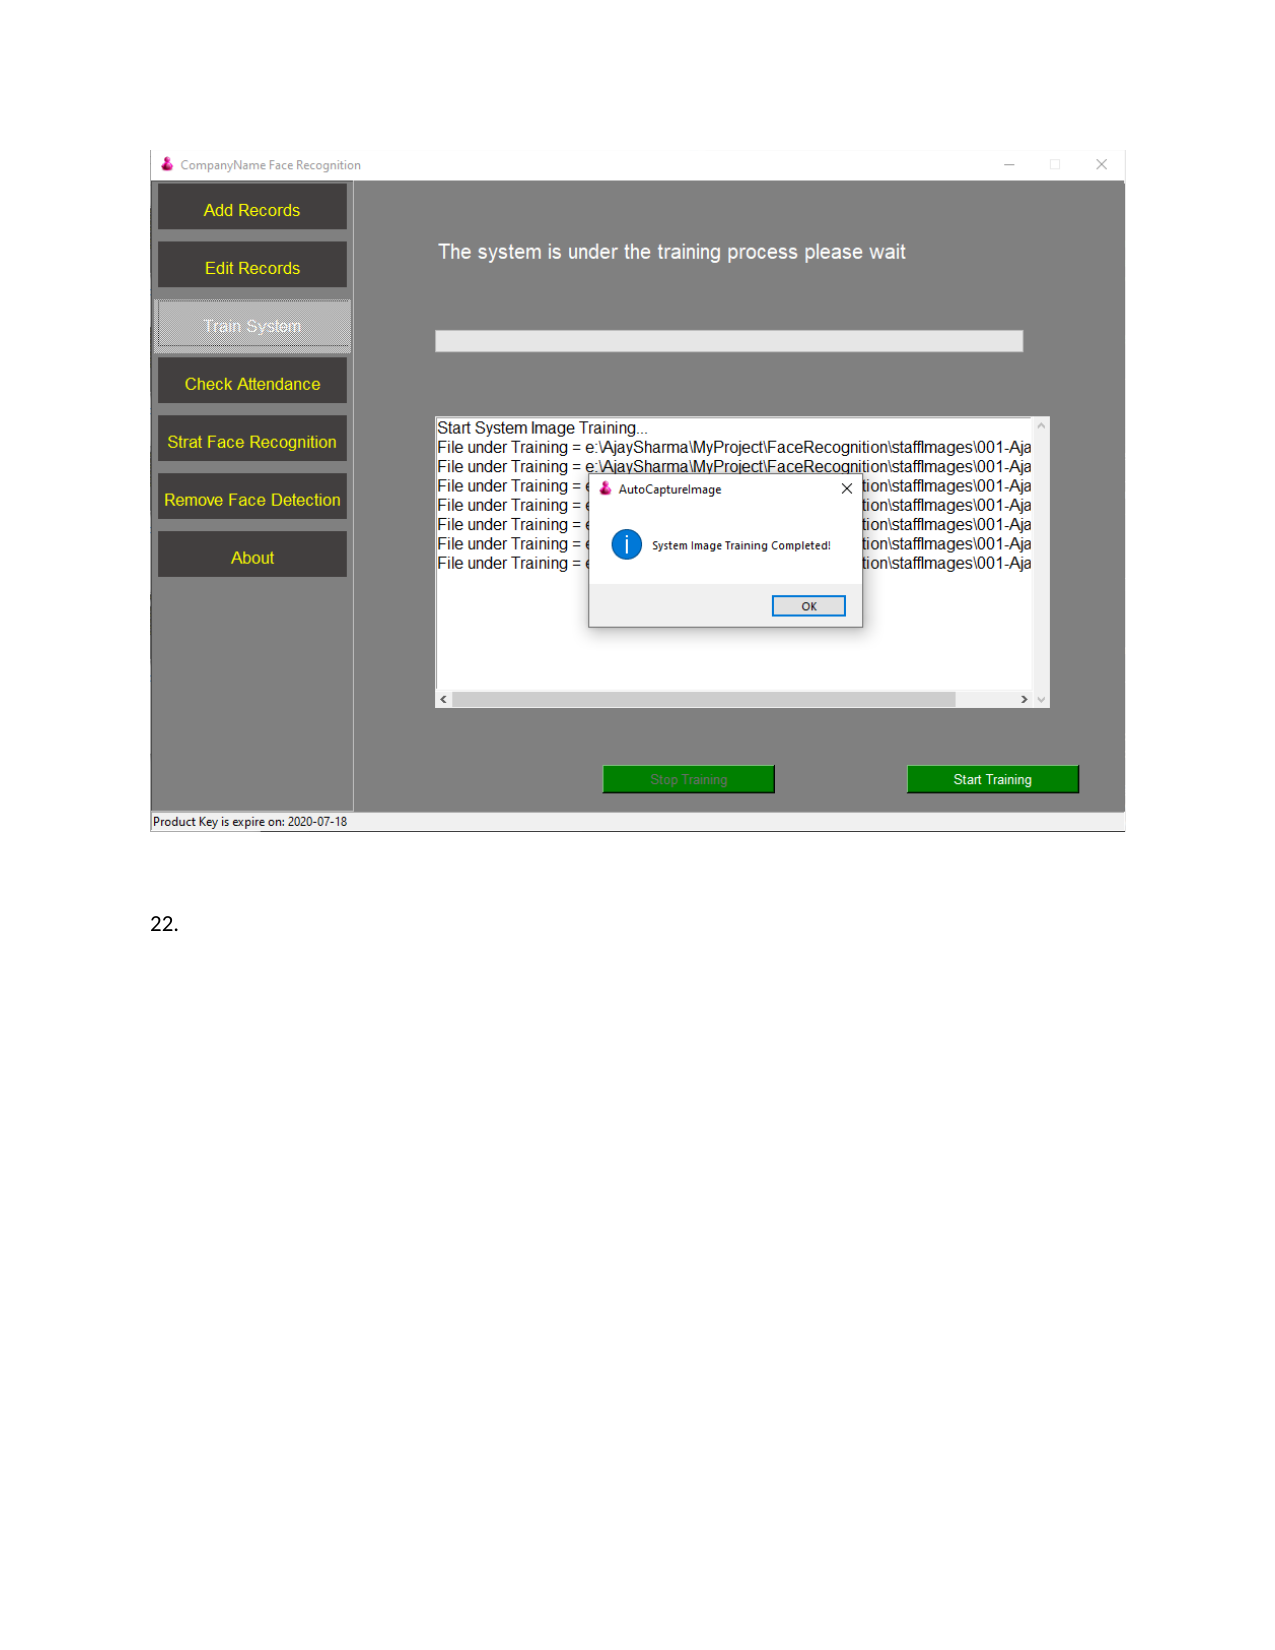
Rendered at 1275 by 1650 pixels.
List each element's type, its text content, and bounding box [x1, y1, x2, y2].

picture [150, 150, 1125, 832]
text 22. [150, 909, 1125, 937]
